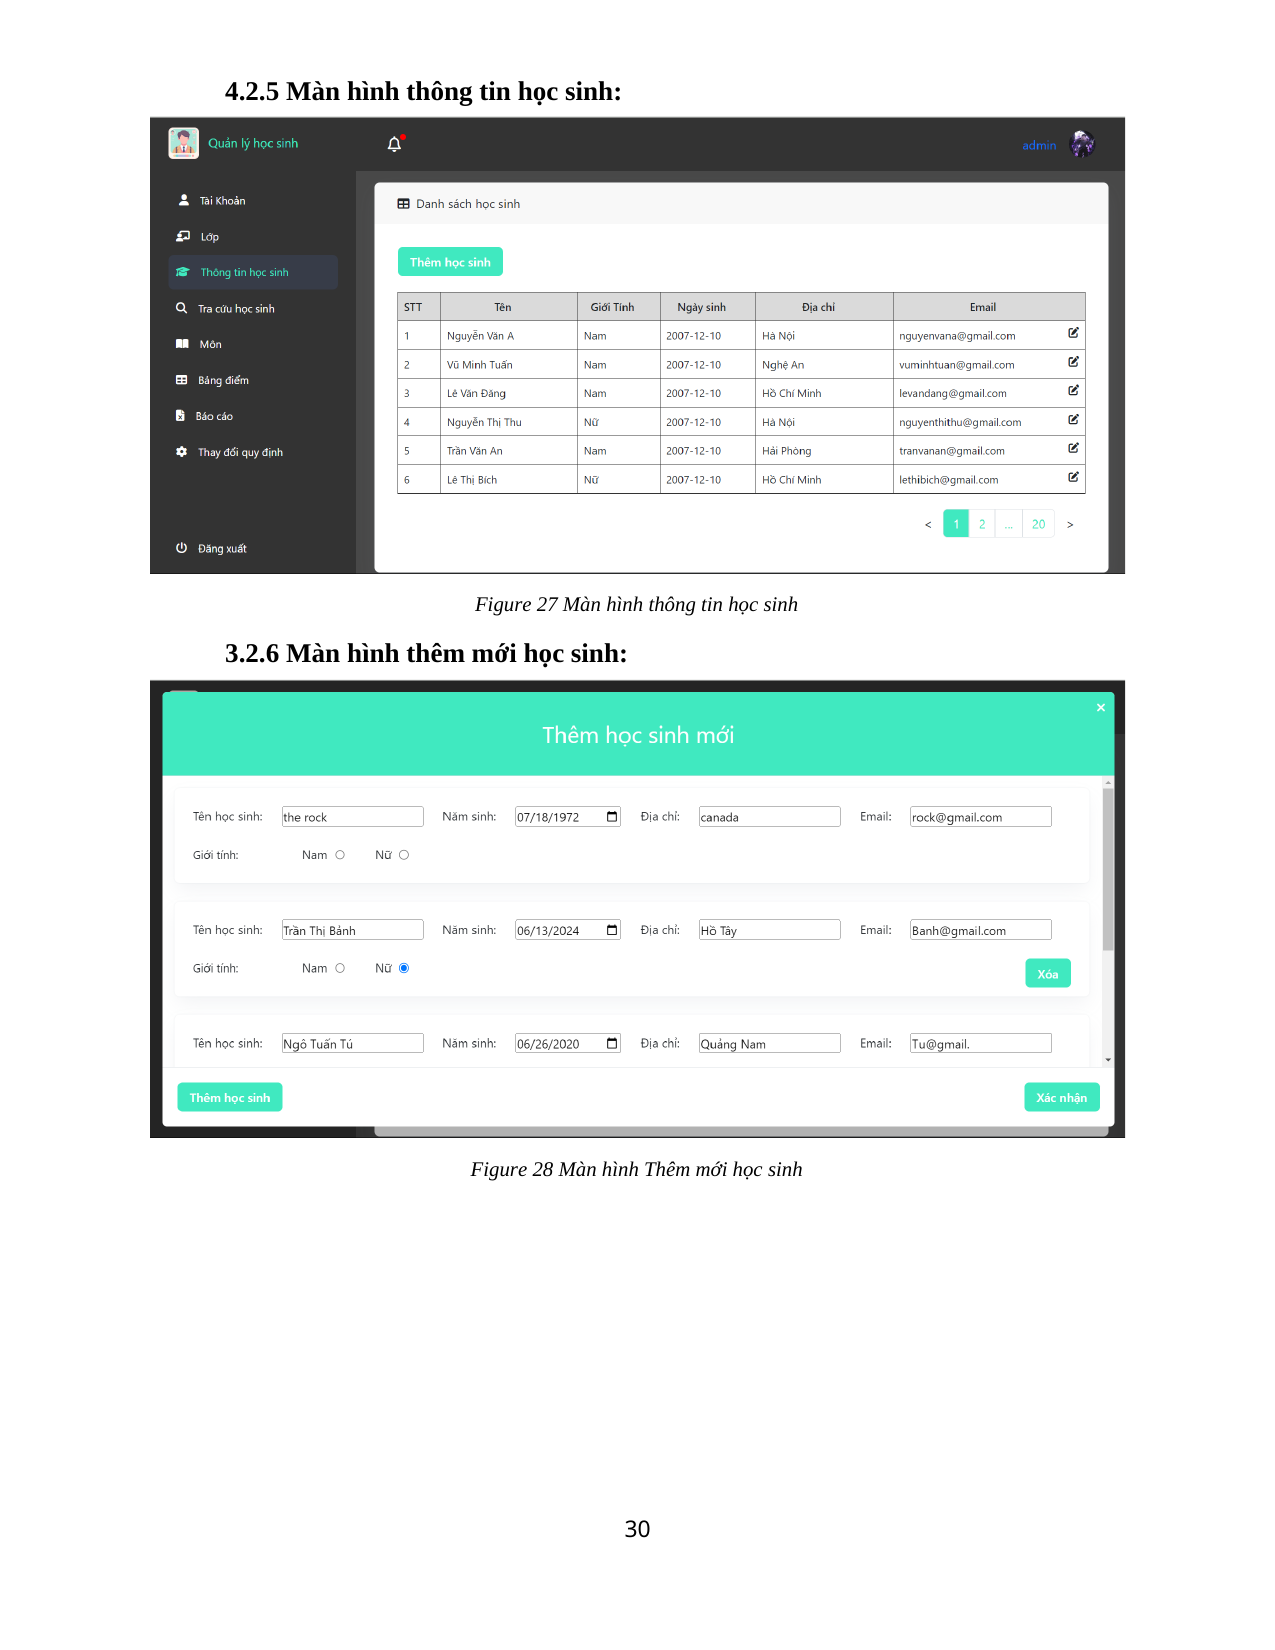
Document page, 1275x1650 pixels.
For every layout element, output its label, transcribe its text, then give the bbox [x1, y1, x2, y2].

subtitle 3.2.6 Màn hình thêm mới học sinh: [150, 637, 1125, 668]
picture [150, 679, 1125, 1138]
subtitle 4.2.5 Màn hình thông tin học sinh: [150, 75, 1125, 106]
text Figure 27 Màn hình thông tin học sinh [150, 592, 1125, 616]
text Figure 28 Màn hình Thêm mới học sinh [150, 1157, 1125, 1181]
picture [150, 116, 1125, 574]
